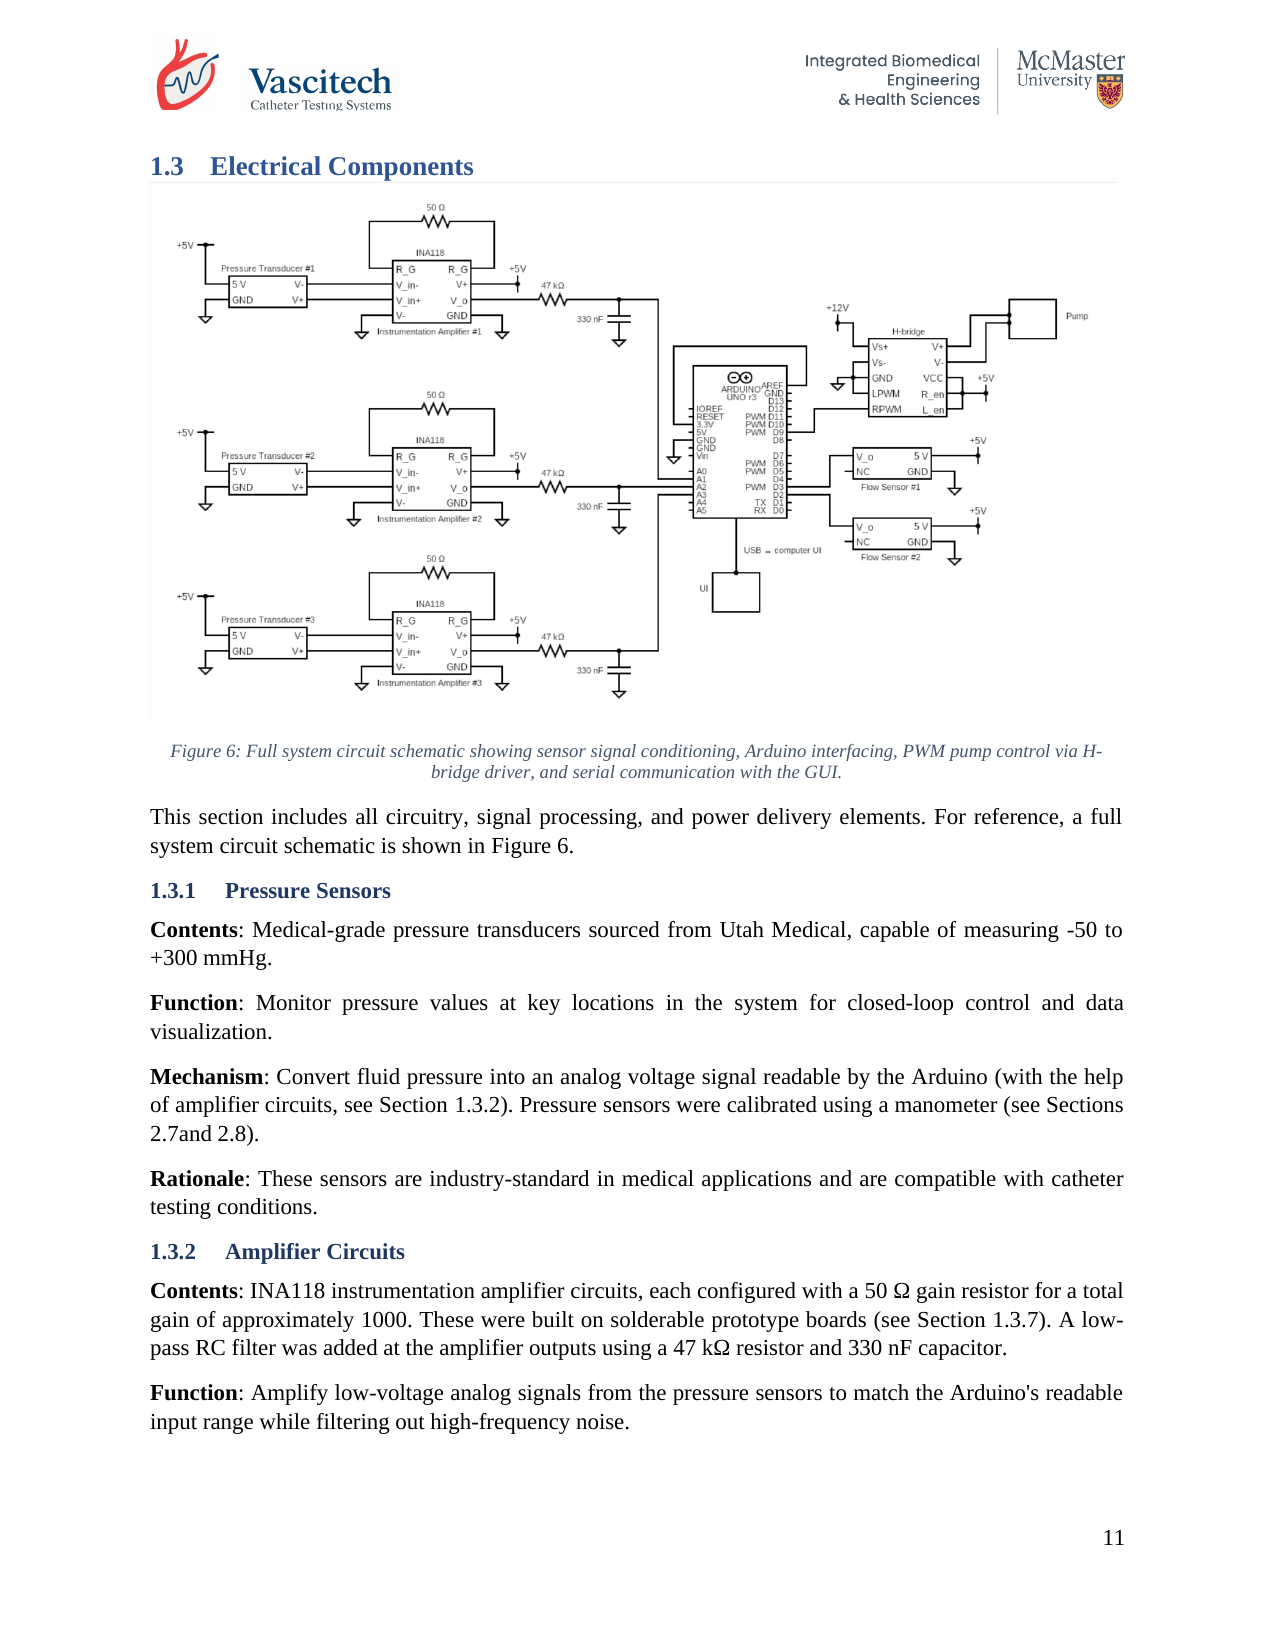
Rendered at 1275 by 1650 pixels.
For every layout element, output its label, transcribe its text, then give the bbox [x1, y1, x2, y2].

subtitle Amplifier Circuits [150, 1238, 1125, 1265]
text Rationale: These sensors are industry-standard in medical applications and are compatible with catheter testing conditions. [150, 1165, 1125, 1220]
text Figure 6: Full system circuit schematic showing sensor signal conditioning, Arduino interfacing, PWM pump control via H-bridge driver, and serial communication with the GUI. [150, 739, 1125, 783]
text Contents: INA118 instrumentation amplifier circuits, each configured with a 50 Ω gain resistor for a total gain of approximately 1000. These were built on solderable prototype boards (see Section 1.3.7). A low-pass RC filter was added at the amplifier outputs using a 47 kΩ resistor and 330 nF capacitor. [150, 1277, 1125, 1361]
picture [236, 63, 403, 114]
picture [806, 48, 1125, 115]
subtitle Pressure Sensors [150, 877, 1125, 903]
text Function: Monitor pressure values at key locations in the system for closed-loop control and data visualization. [150, 989, 1125, 1044]
picture [150, 181, 1117, 723]
text This section includes all circuitry, signal processing, and power delivery elements. For reference, a full system circuit schematic is shown in Figure 6. [150, 803, 1125, 858]
text Mechanism: Convert fluid pressure into an analog voltage signal readable by the Arduino (with the help of amplifier circuits, see Section 1.3.2). Pressure sensors were calibrated using a manometer (see Sections 2.7and 2.8). [150, 1063, 1125, 1146]
picture [150, 34, 223, 114]
text Contents: Medical-grade pressure transducers sourced from Utah Medical, capable of measuring -50 to +300 mmHg. [150, 916, 1125, 971]
text Function: Amplify low-voltage analog signals from the pressure sensors to match the Arduino's readable input range while filtering out high-frequency noise. [150, 1379, 1125, 1434]
subtitle Electrical Components [150, 150, 1125, 181]
